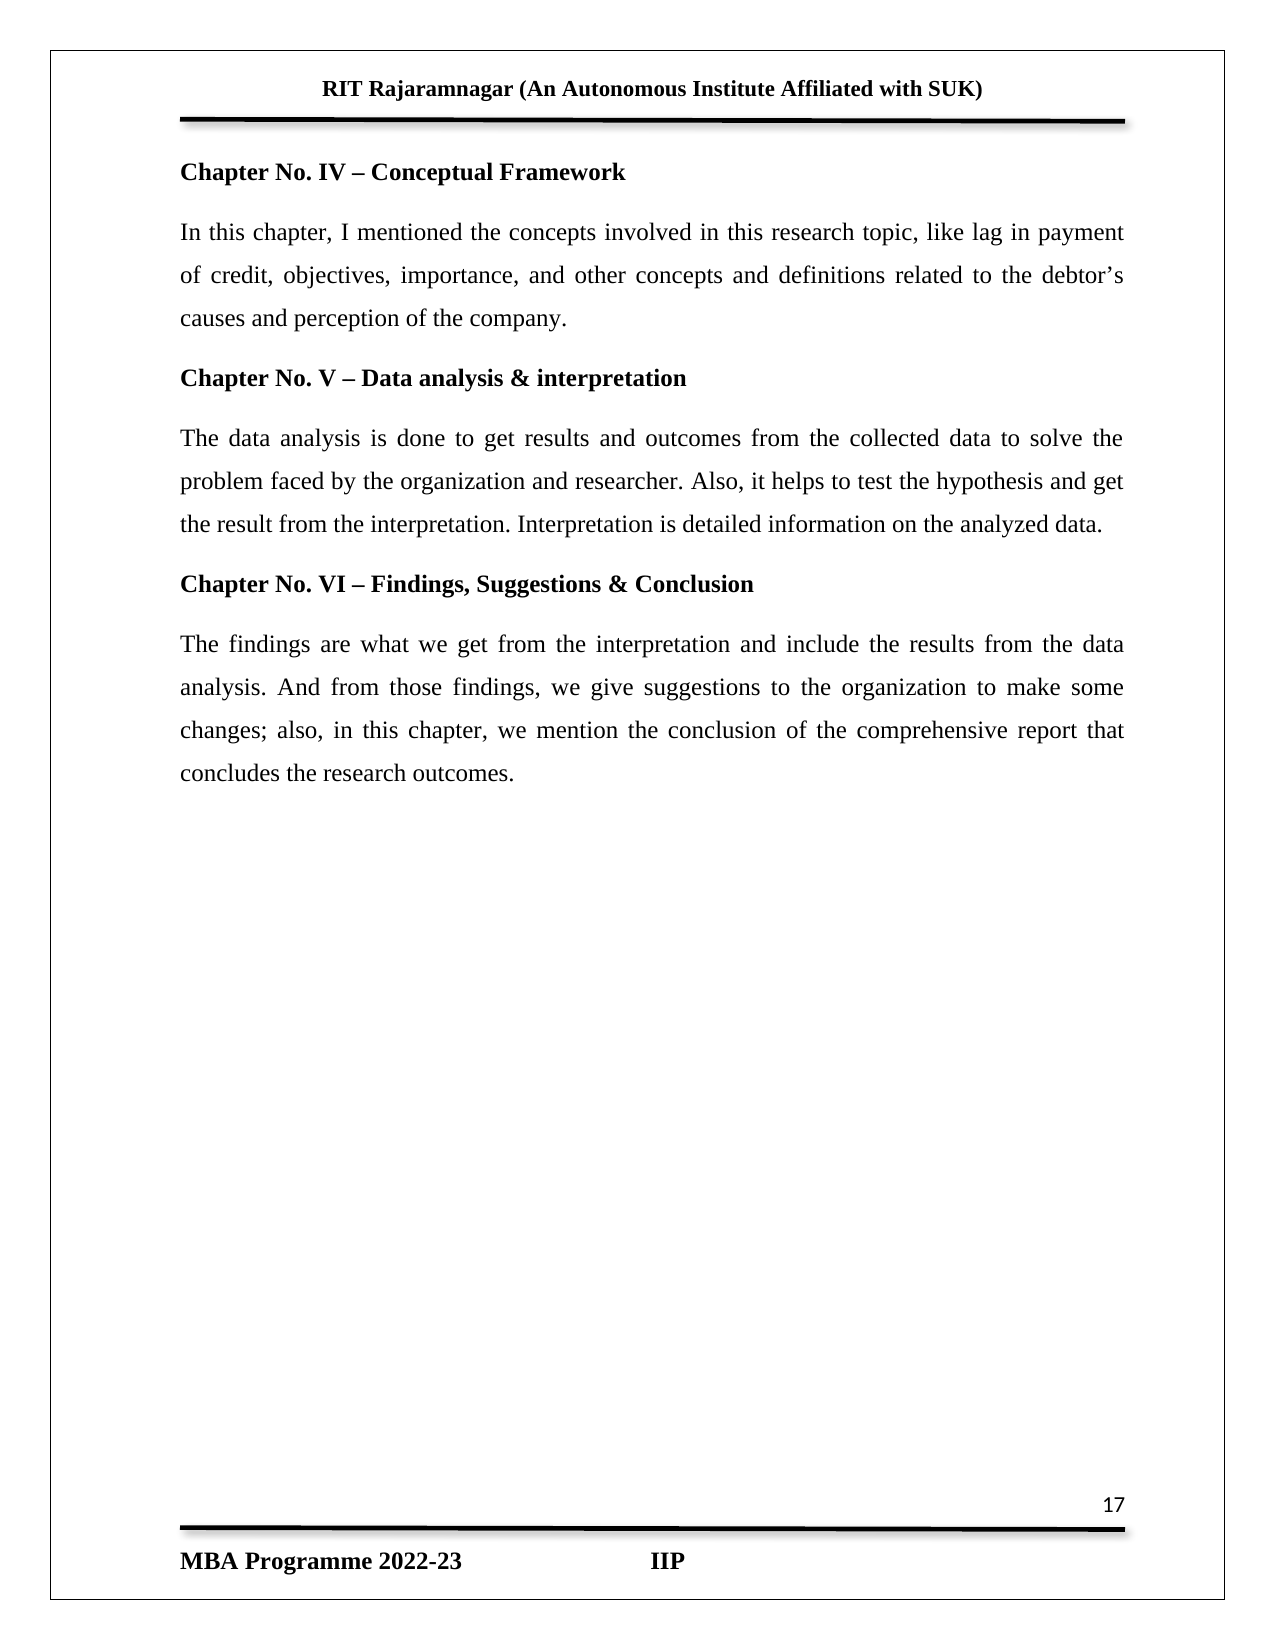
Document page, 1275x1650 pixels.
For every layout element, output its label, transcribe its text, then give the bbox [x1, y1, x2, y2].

text The findings are what we get from the interpretation and include the results from the data analysis. And from those findings, we give suggestions to the organization to make some changes; also, in this chapter, we mention the conclusion of the comprehensive report that concludes the research outcomes. [180, 629, 1125, 787]
text Chapter No. IV – Conceptual Framework [180, 157, 1125, 186]
text The data analysis is done to get results and outcomes from the collected data to solve the problem faced by the organization and researcher. Also, it helps to test the hypothesis and get the result from the interpretation. Interpretation is detailed information on the analyzed data. [180, 423, 1125, 538]
text Chapter No. V – Data analysis & interpretation [180, 363, 1125, 392]
text In this chapter, I mentioned the concepts involved in this research topic, like lag in payment of credit, objectives, importance, and other concepts and definitions related to the debtor’s causes and perception of the company. [180, 217, 1125, 332]
text Chapter No. VI – Findings, Suggestions & Conclusion [180, 569, 1125, 598]
